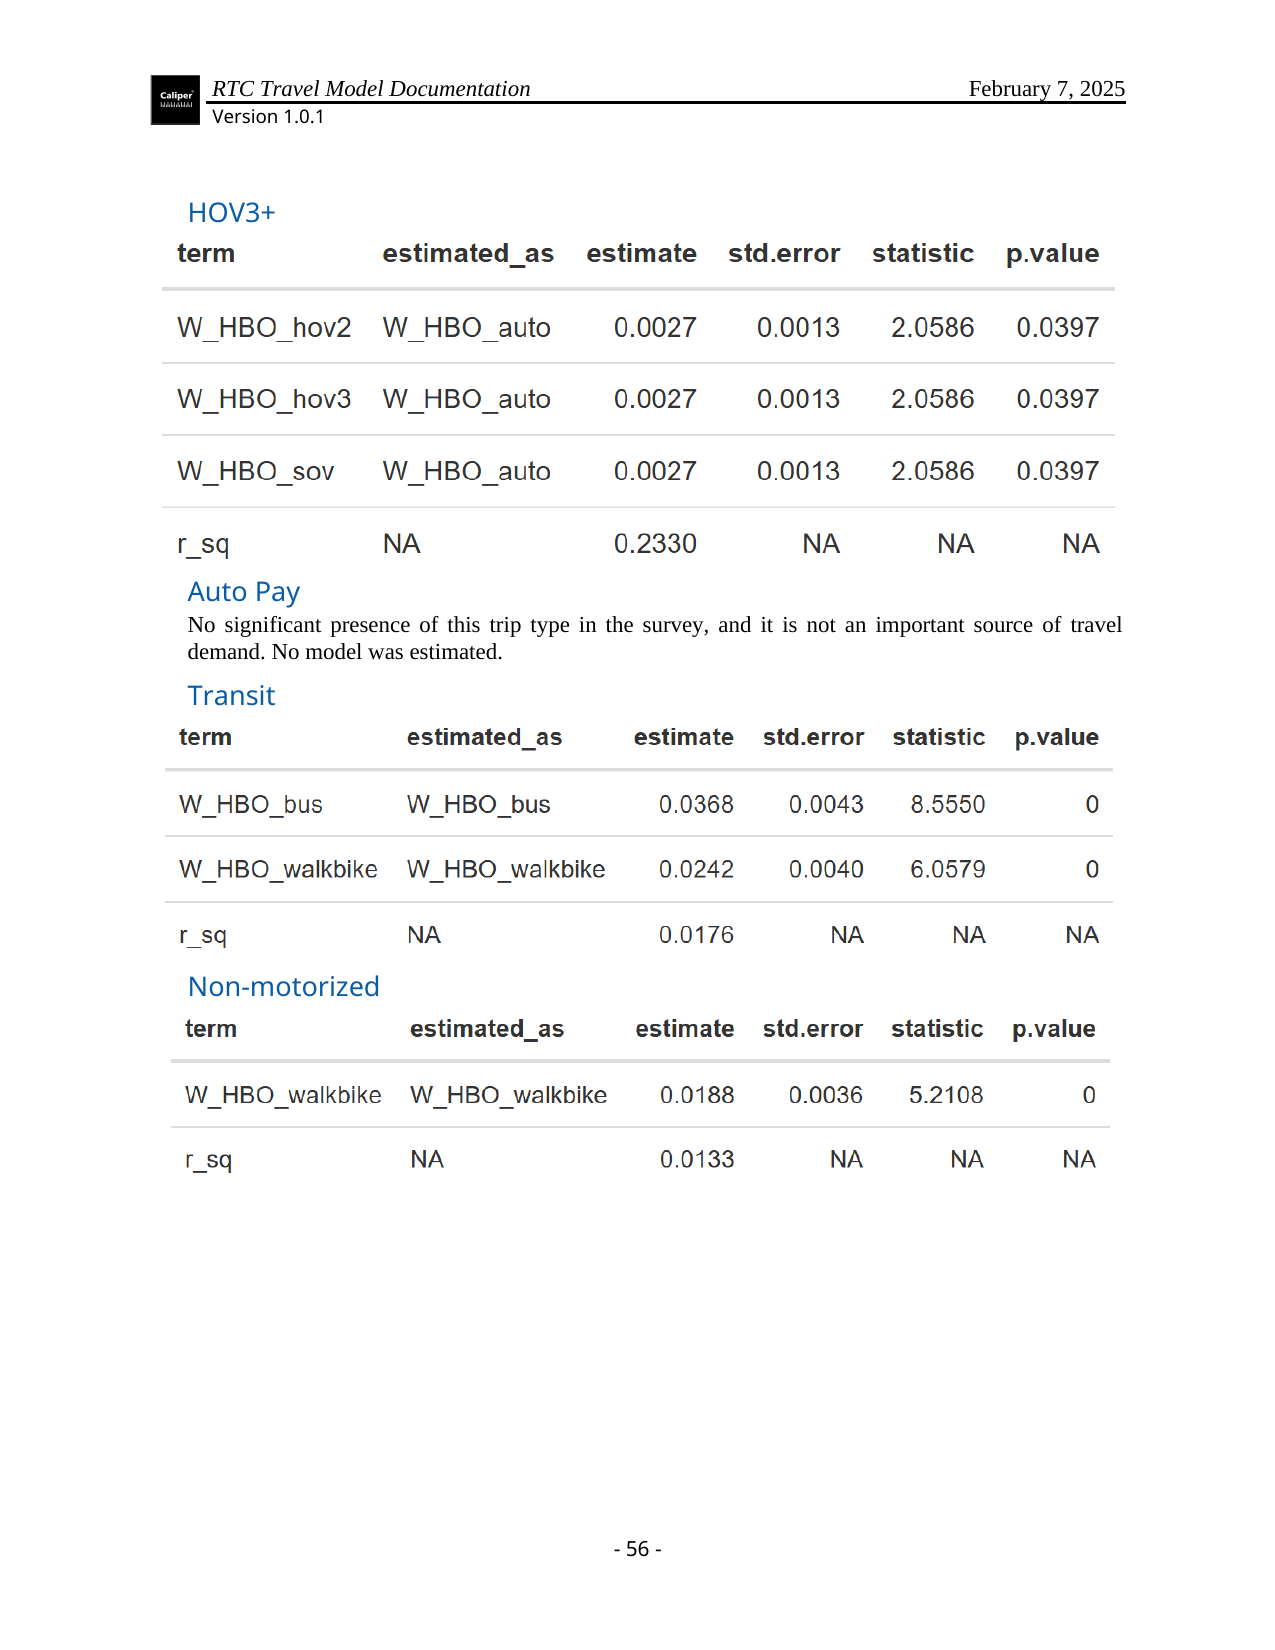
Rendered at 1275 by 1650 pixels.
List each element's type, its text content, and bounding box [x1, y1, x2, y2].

subtitle Transit [187, 677, 1125, 714]
picture [150, 1006, 1125, 1181]
picture [150, 75, 200, 125]
picture [150, 715, 1125, 955]
subtitle HOV3+ [187, 194, 1125, 231]
text No significant presence of this trip type in the survey, and it is not an important source of travel demand. No model was estimated. [187, 612, 1125, 664]
picture [150, 232, 1125, 560]
subtitle Auto Pay [187, 573, 1125, 609]
subtitle Non-motorized [187, 967, 1125, 1004]
